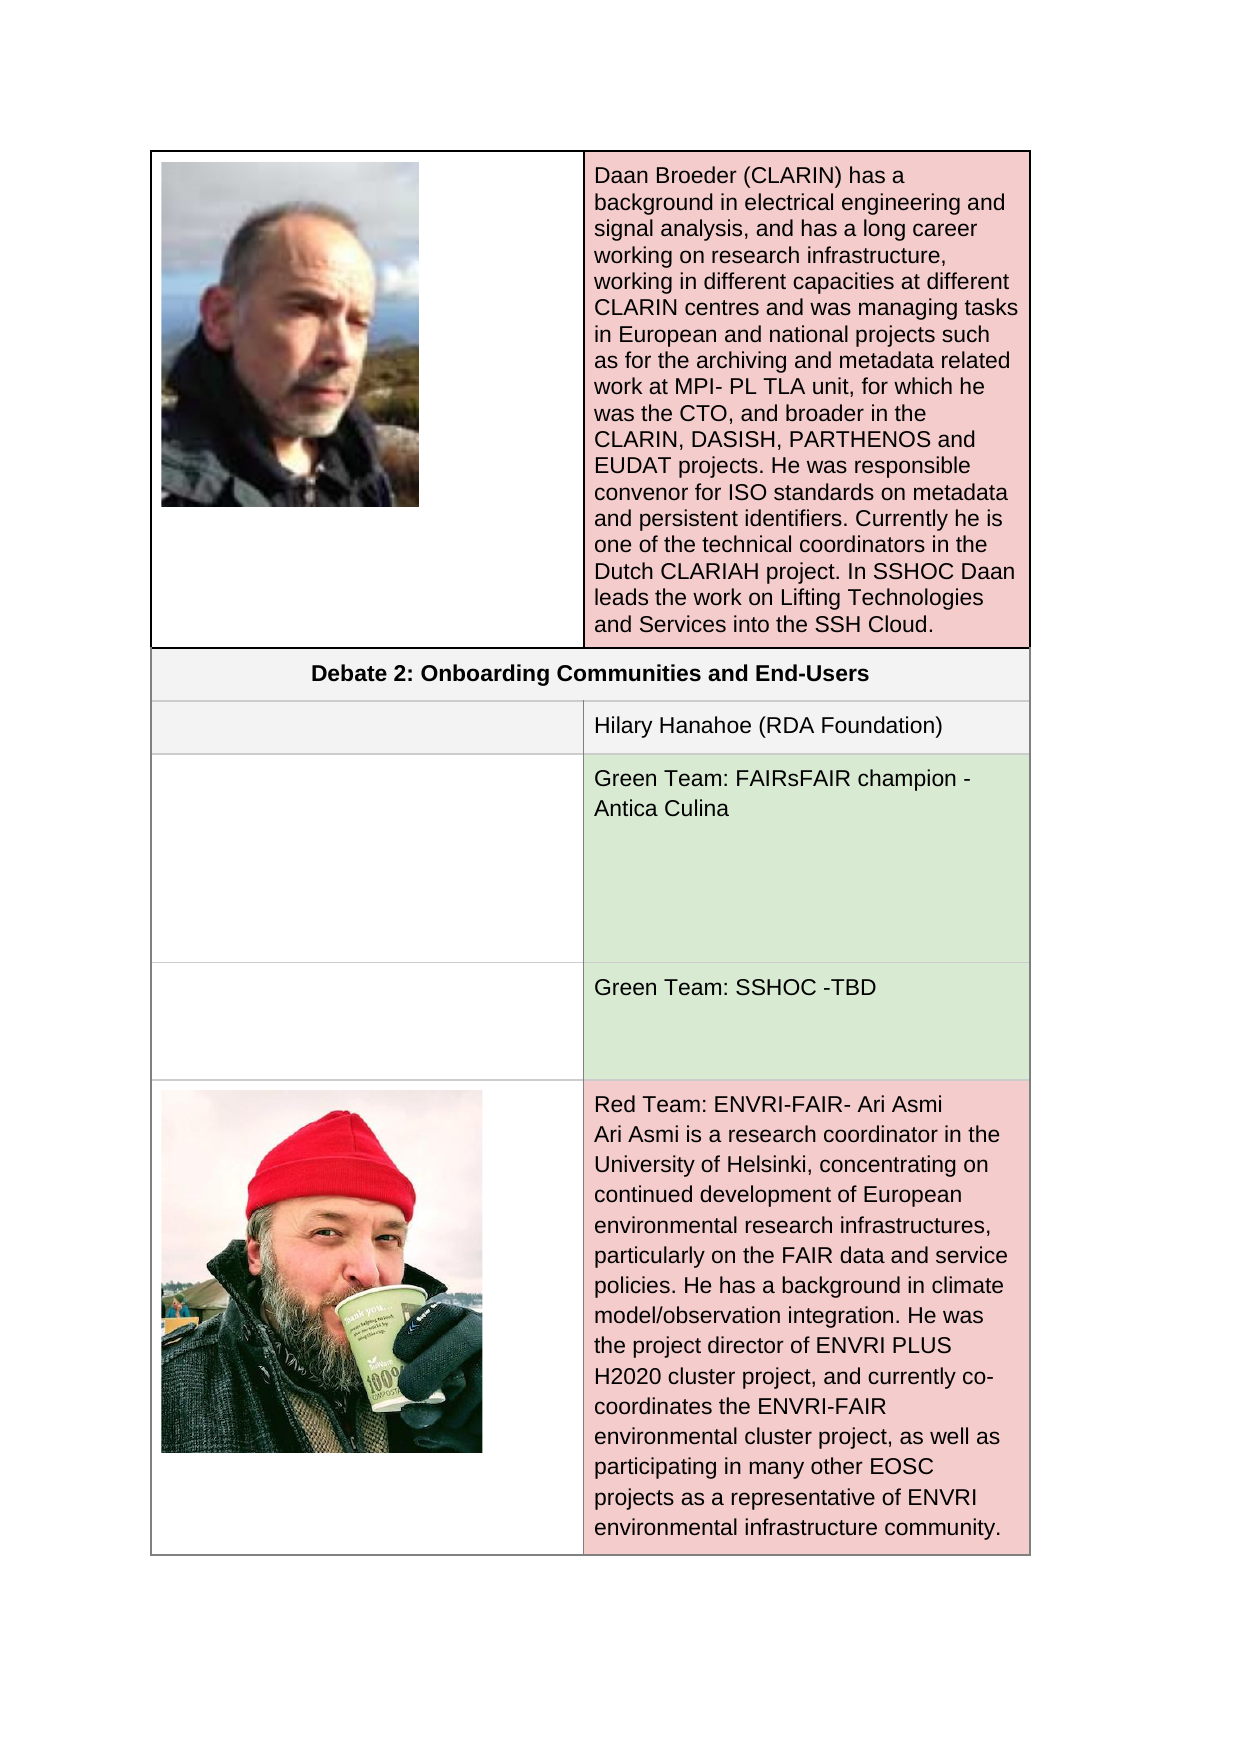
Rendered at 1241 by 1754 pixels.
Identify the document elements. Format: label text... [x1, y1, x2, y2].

table_cell [152, 702, 583, 753]
table_cell [152, 152, 583, 647]
table_cell Daan Broeder (CLARIN) has a background in electrical engineering and signal analysis, and has a long career working on research infrastructure, working in different capacities at different CLARIN centres and was managing tasks in European and national projects such as for the archiving and metadata related work at MPI- PL TLA unit, for which he was the CTO, and broader in the CLARIN, DASISH, PARTHENOS and EUDAT projects. He was responsible convenor for ISO standards on metadata and persistent identifiers. Currently he is one of the technical coordinators in the Dutch CLARIAH project. In SSHOC Daan leads the work on Lifting Technologies and Services into the SSH Cloud. [585, 152, 1029, 647]
picture [161, 1090, 483, 1453]
table_cell Green Team: SSHOC -TBD [584, 963, 1029, 1079]
table_cell [152, 755, 583, 962]
table_cell [152, 963, 583, 1079]
table_cell Debate 2: Onboarding Communities and End-Users [152, 649, 1029, 700]
table_cell Red Team: ENVRI-FAIR- Ari Asmi Ari Asmi is a research coordinator in the University of Helsinki, concentrating on continued development of European environmental research infrastructures, particularly on the FAIR data and service policies. He has a background in climate model/observation integration. He was the project director of ENVRI PLUS H2020 cluster project, and currently co-coordinates the ENVRI-FAIR environmental cluster project, as well as participating in many other EOSC projects as a representative of ENVRI environmental infrastructure community. [584, 1081, 1029, 1554]
table_cell Green Team: FAIRsFAIR champion - Antica Culina [584, 755, 1029, 962]
table_cell [152, 1081, 583, 1554]
table_cell Hilary Hanahoe (RDA Foundation) [584, 702, 1029, 753]
picture [161, 162, 419, 507]
